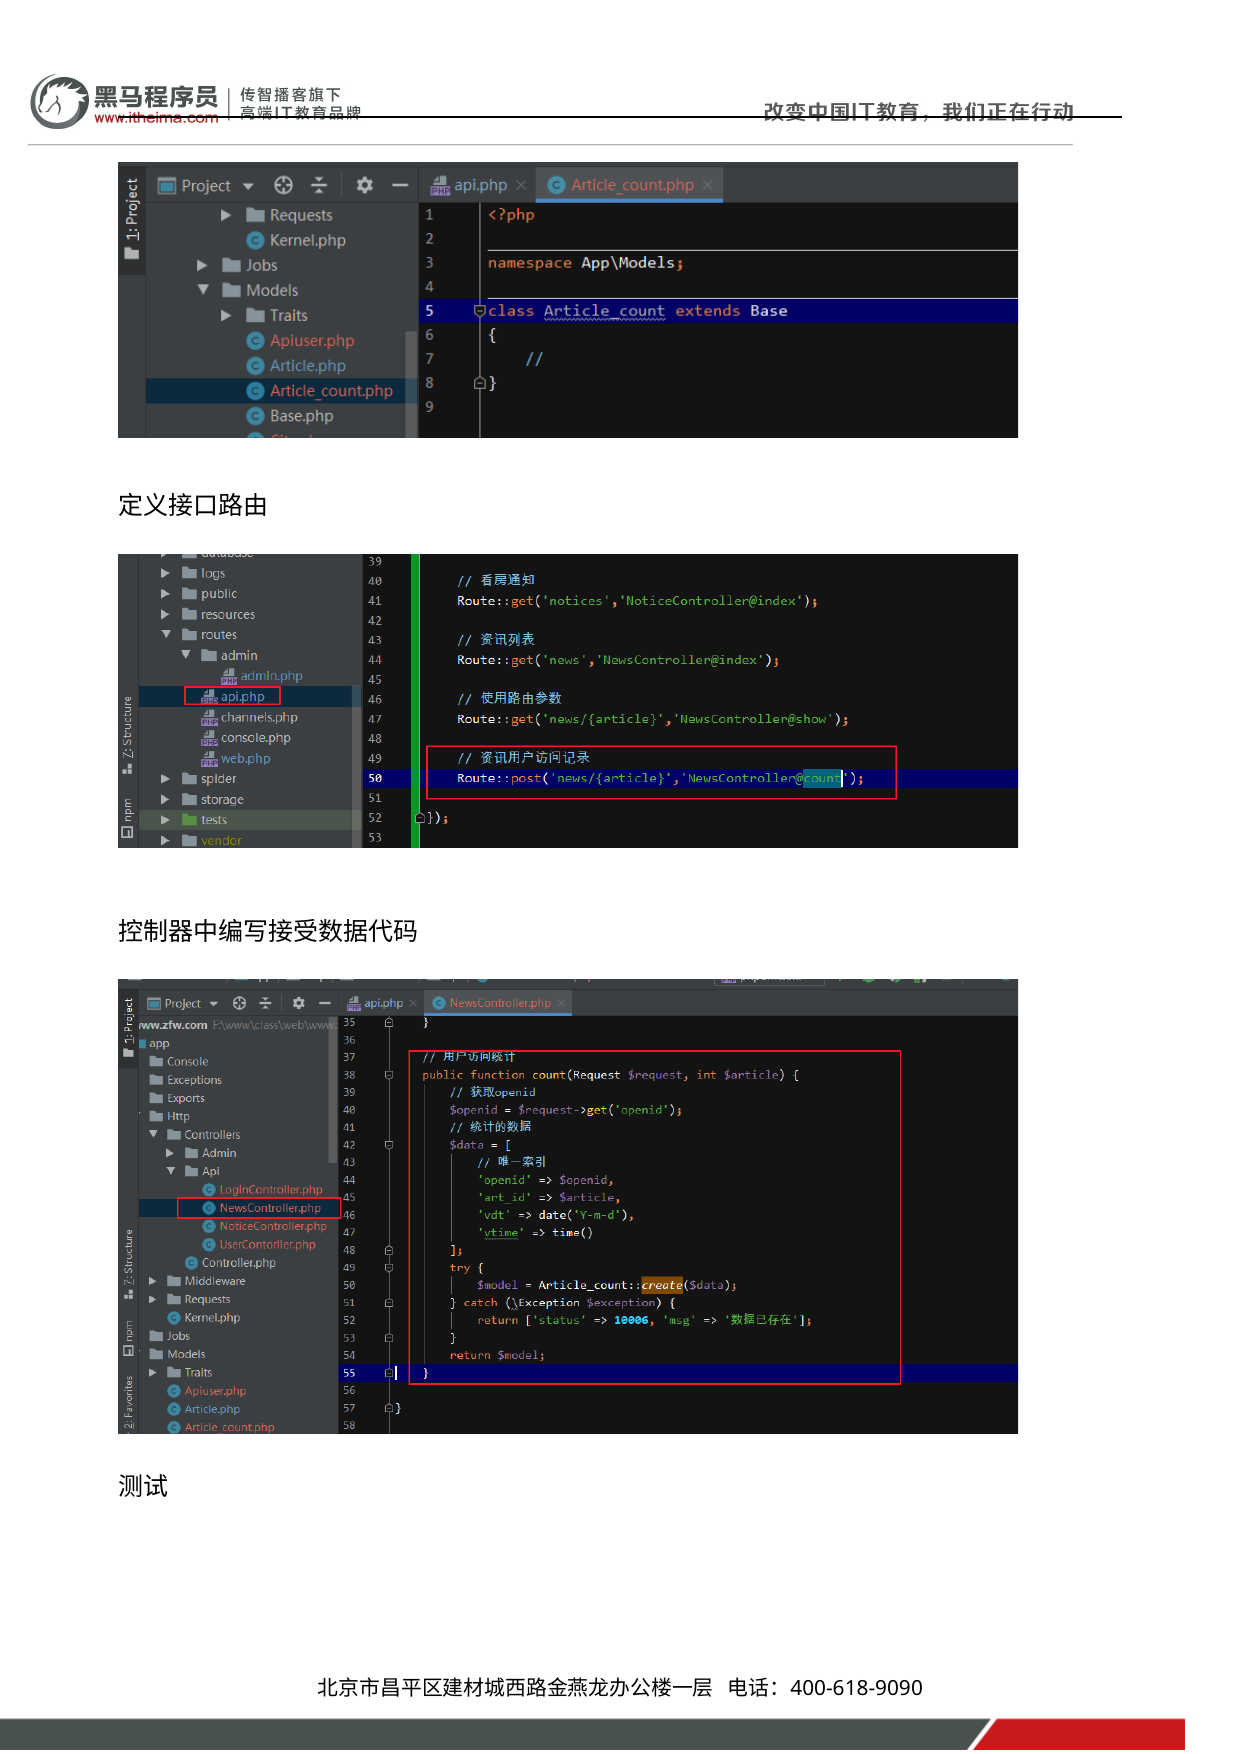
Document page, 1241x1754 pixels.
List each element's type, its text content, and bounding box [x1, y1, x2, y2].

text 定义接口路由 [118, 471, 1122, 536]
picture [118, 554, 1019, 848]
picture [0, 1659, 1186, 1750]
text 测试 [118, 1452, 1122, 1517]
picture [118, 979, 1019, 1434]
picture [118, 162, 1019, 438]
text 控制器中编写接受数据代码 [118, 897, 1122, 962]
picture [0, 3, 1176, 153]
